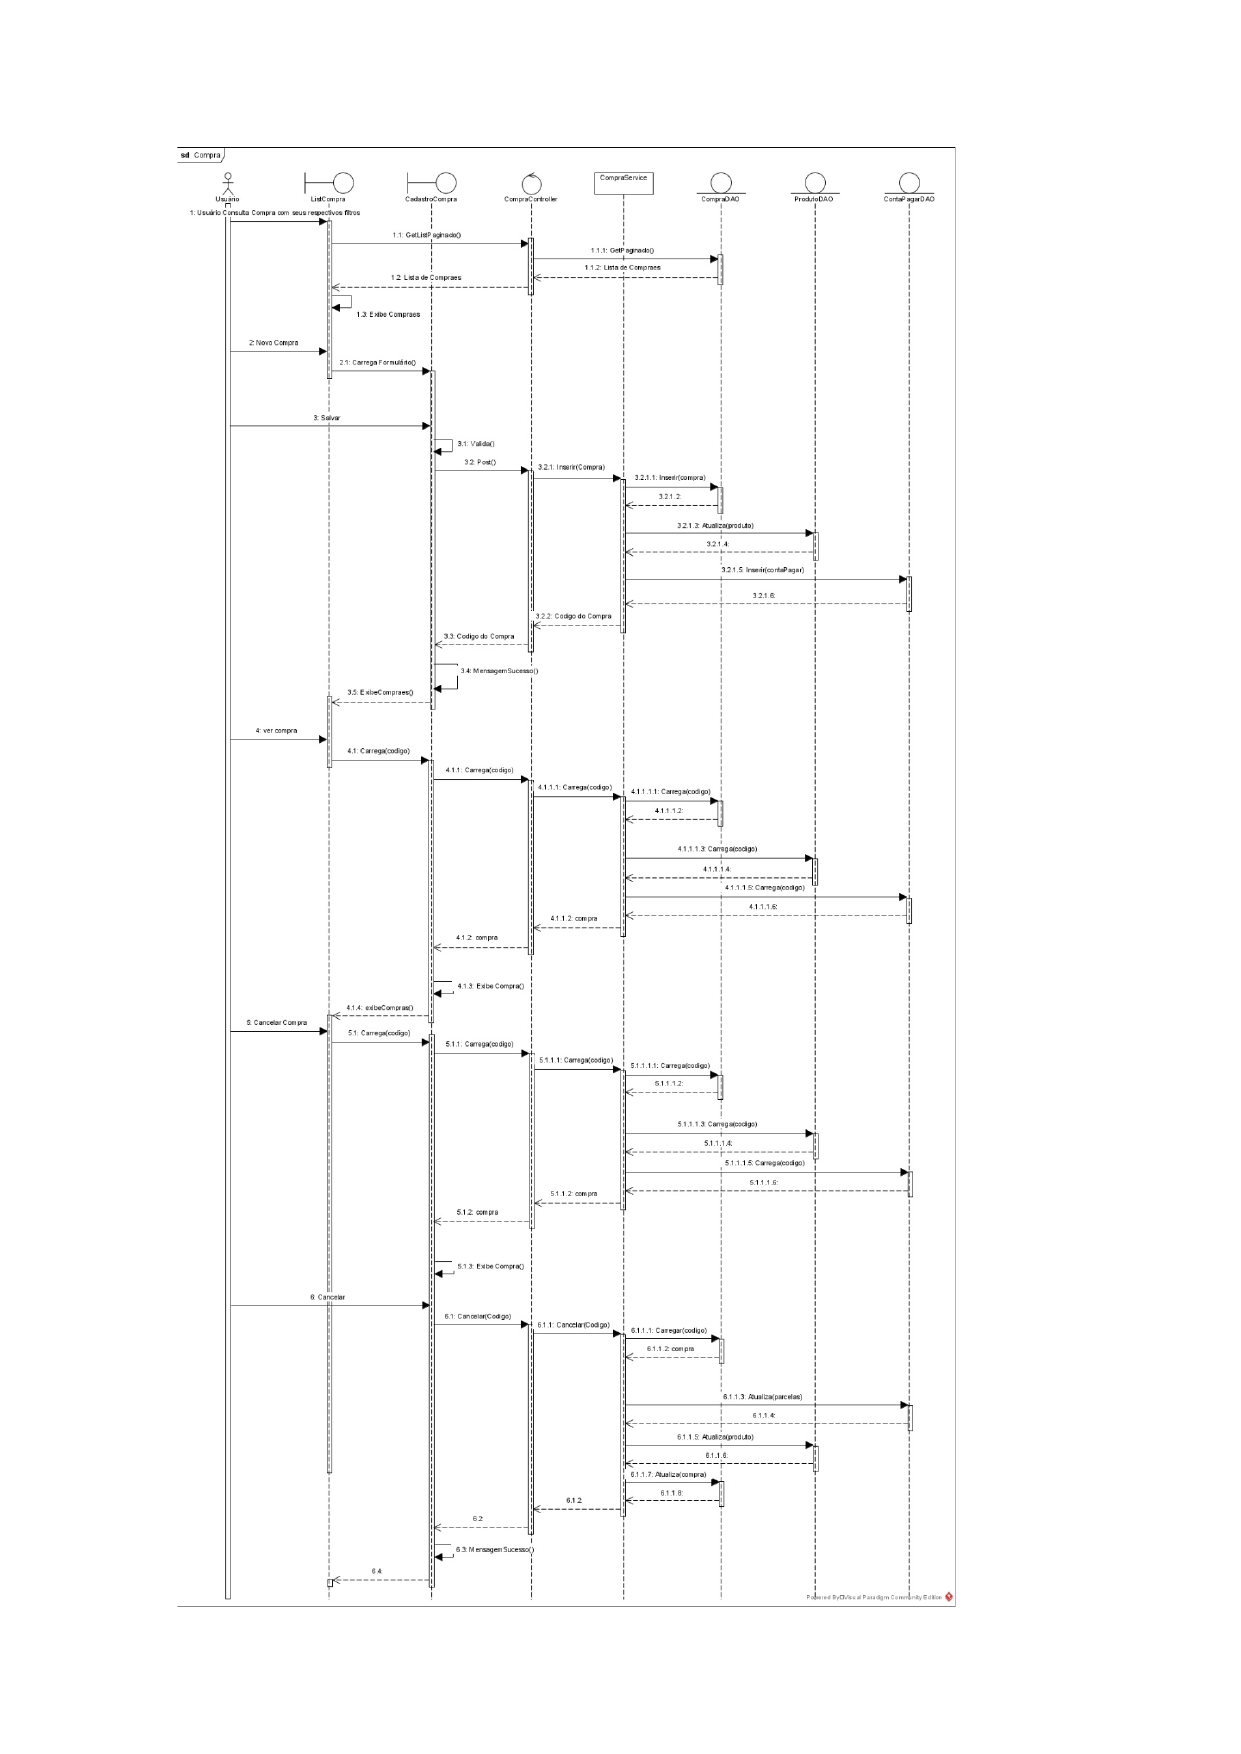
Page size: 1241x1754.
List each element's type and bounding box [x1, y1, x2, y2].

picture [177, 147, 956, 1607]
